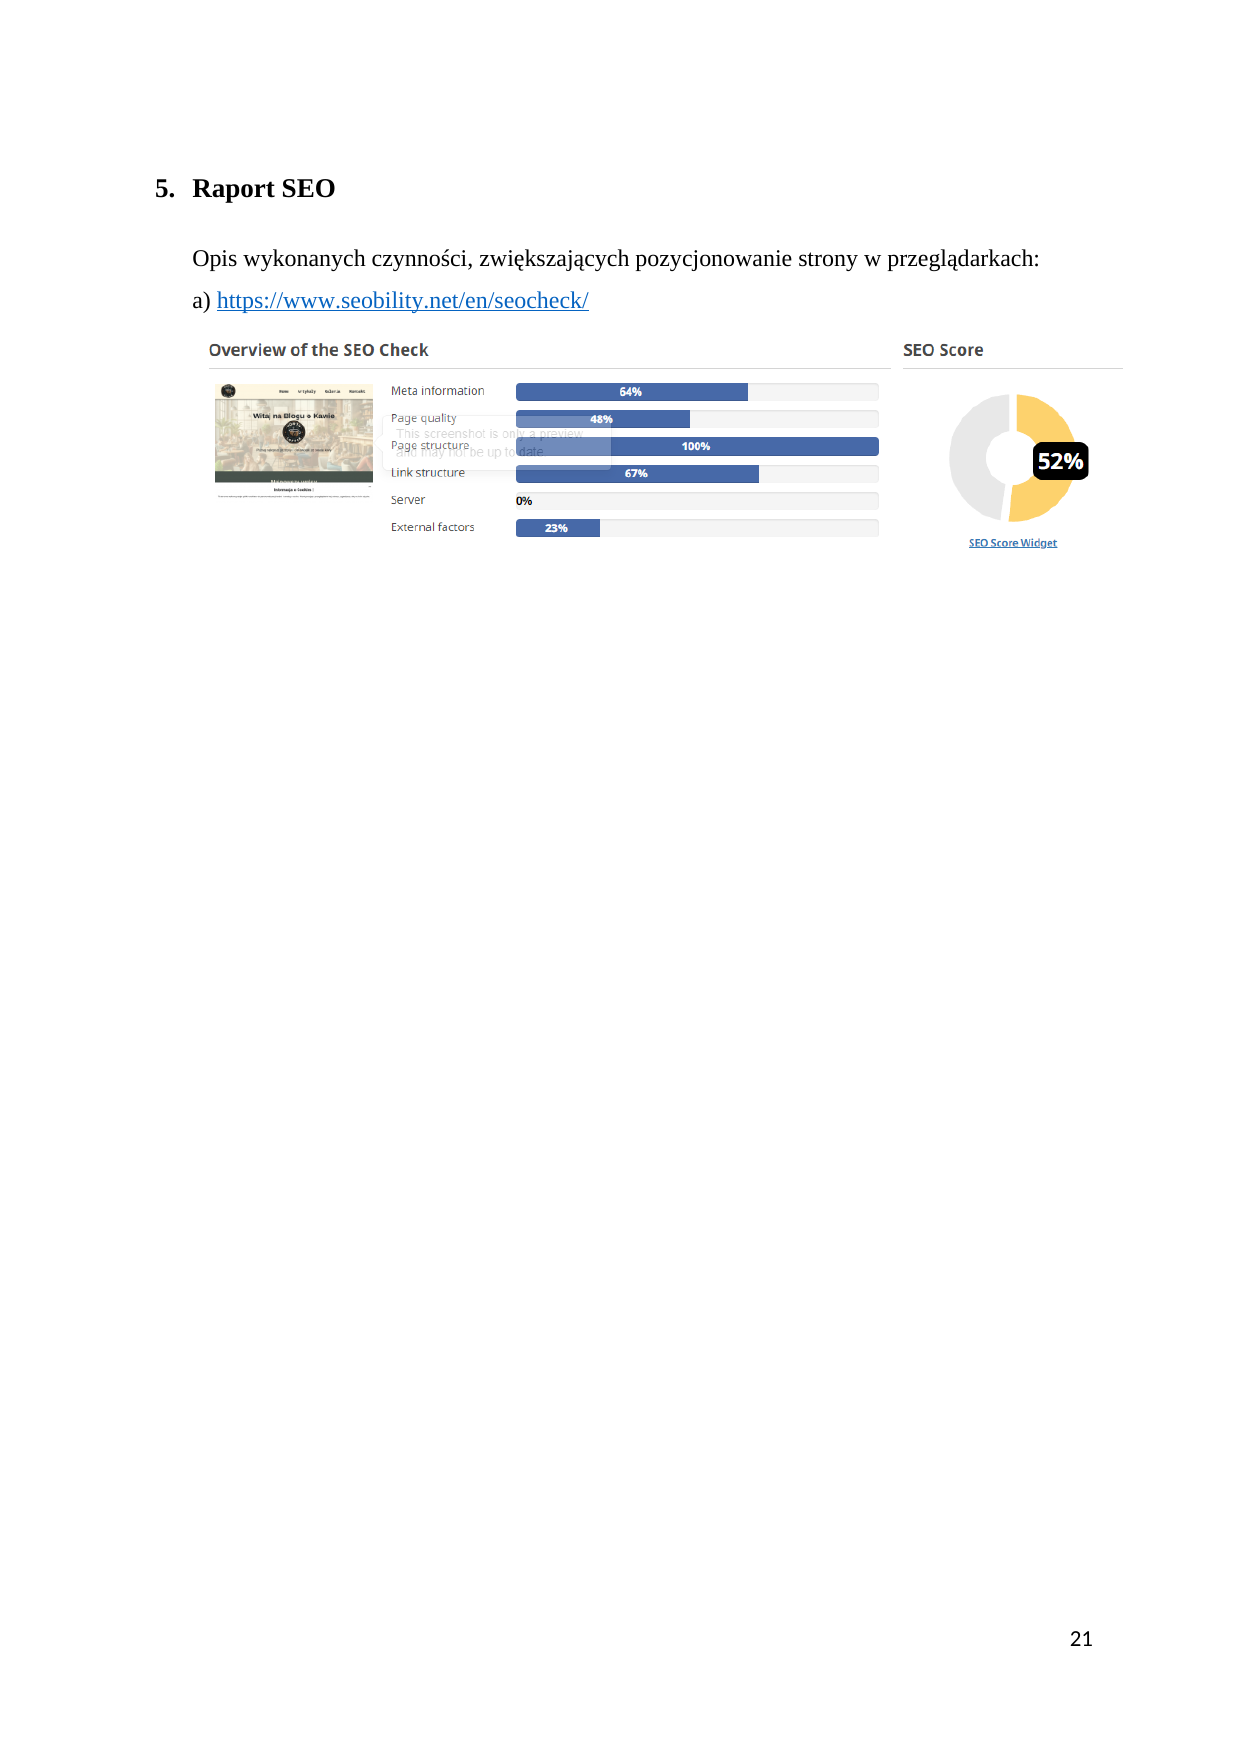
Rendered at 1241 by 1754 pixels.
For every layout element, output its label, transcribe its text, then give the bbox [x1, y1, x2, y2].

text Opis wykonanych czynności, zwiększających pozycjonowanie strony w przeglądarkach: [192, 244, 1093, 272]
picture [192, 327, 1137, 577]
text a) https://www.seobility.net/en/seocheck/ [192, 286, 1093, 313]
list Raport SEO [155, 173, 1093, 204]
